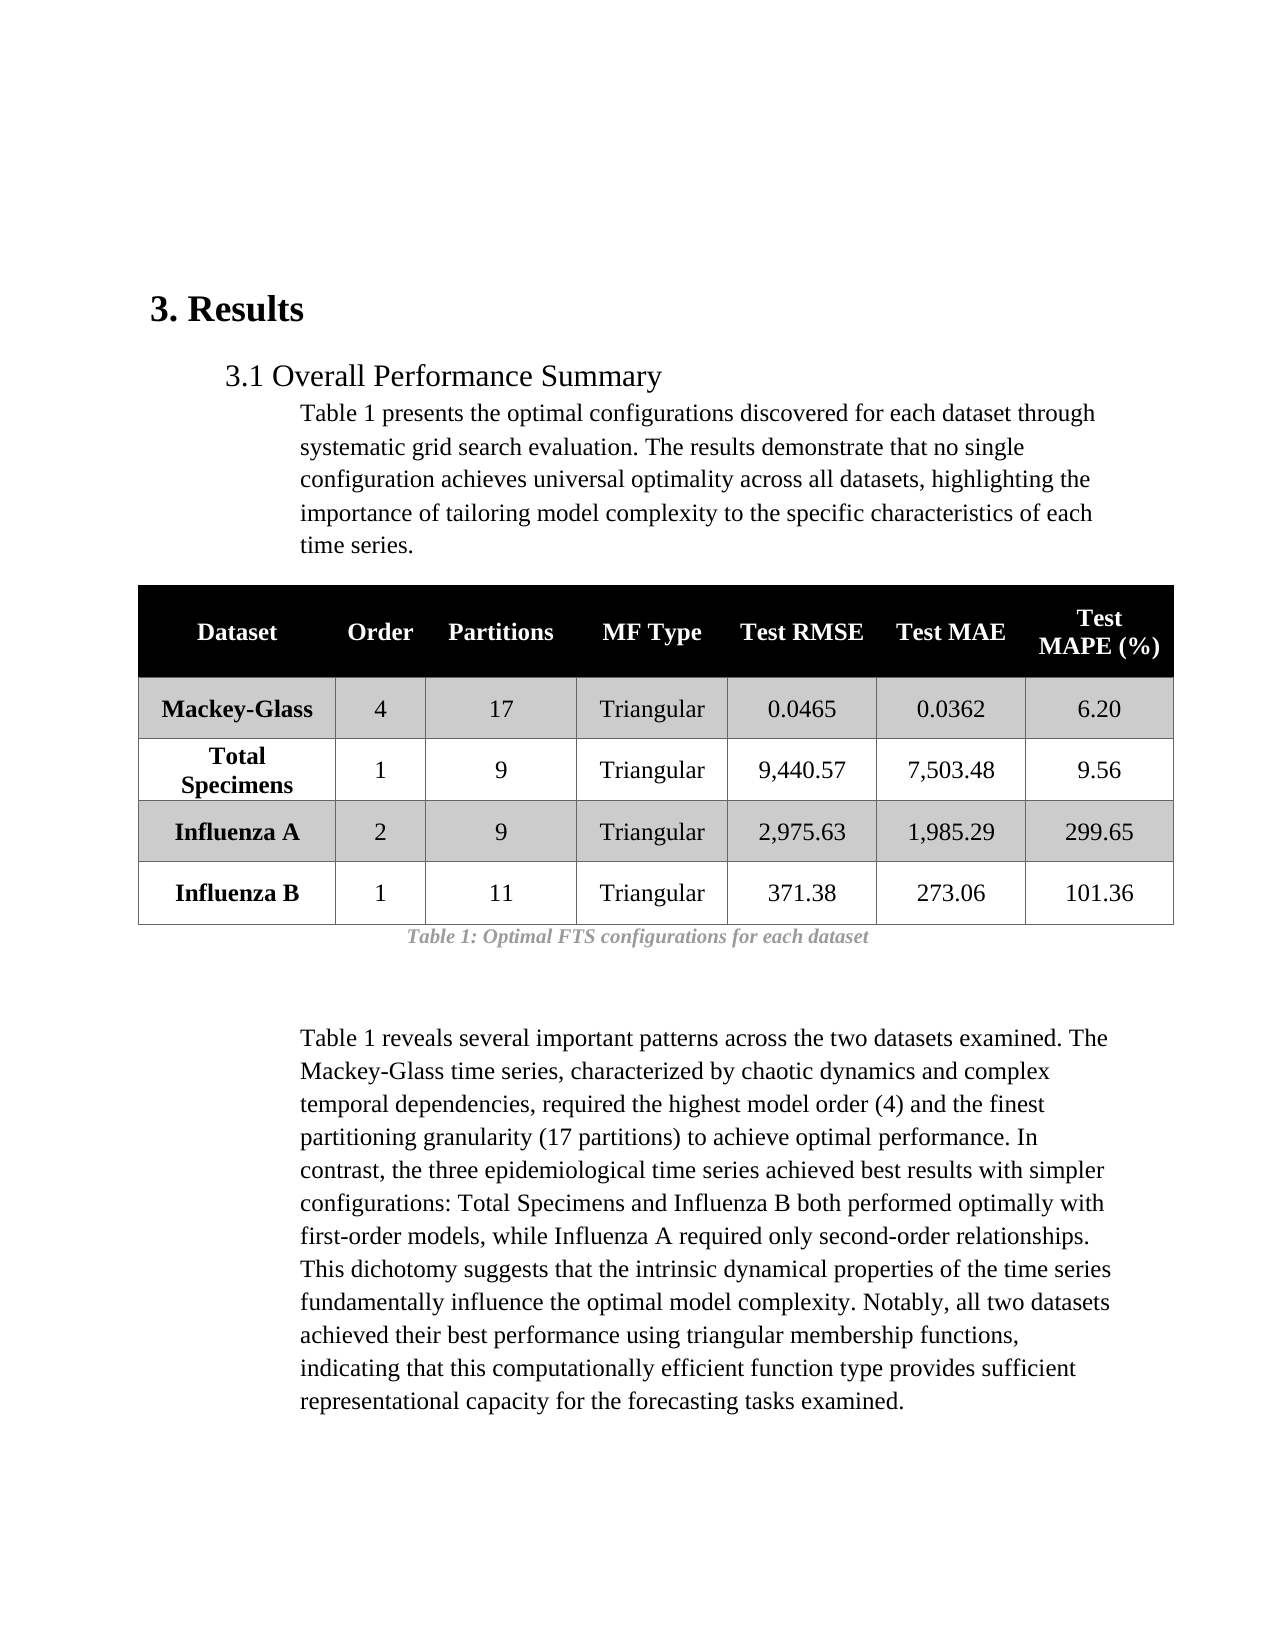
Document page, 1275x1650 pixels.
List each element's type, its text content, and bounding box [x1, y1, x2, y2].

table_cell 0.0465 [728, 678, 876, 738]
table_cell 1 [336, 862, 425, 923]
table_header Test MAE [877, 586, 1025, 677]
table_cell Triangular [577, 862, 727, 923]
table_cell Influenza B [139, 862, 335, 923]
table_cell 9,440.57 [728, 739, 876, 800]
subtitle 3. Results [150, 287, 1125, 330]
table_cell Triangular [577, 739, 727, 800]
table_cell Triangular [577, 801, 727, 861]
table_cell 7,503.48 [877, 739, 1025, 800]
table_cell 273.06 [877, 862, 1025, 923]
table_header Dataset [139, 586, 335, 677]
text Table 1 reveals several important patterns across the two datasets examined. The Mackey-Glass time series, characterized by chaotic dynamics and complex temporal dependencies, required the highest model order (4) and the finest partitioning granularity (17 partitions) to achieve optimal performance. In contrast, the three epidemiological time series achieved best results with simpler configurations: Total Specimens and Influenza B both performed optimally with first-order models, while Influenza A required only second-order relationships. This dichotomy suggests that the intrinsic dynamical properties of the time series fundamentally influence the optimal model complexity. Notably, all two datasets achieved their best performance using triangular membership functions, indicating that this computationally efficient function type provides sufficient representational capacity for the forecasting tasks examined. [300, 1023, 1125, 1415]
table_header Test MAPE (%) [1026, 586, 1173, 677]
table_cell Triangular [577, 678, 727, 738]
text Table 1 presents the optimal configurations discovered for each dataset through systematic grid search evaluation. The results demonstrate that no single configuration achieves universal optimality across all datasets, highlighting the importance of tailoring model complexity to the specific characteristics of each time series. [300, 398, 1125, 559]
table_cell Total Specimens [139, 739, 335, 800]
table_header Test RMSE [728, 586, 876, 677]
table_cell 9 [426, 801, 576, 861]
table_header MF Type [577, 586, 727, 677]
table_cell 1,985.29 [877, 801, 1025, 861]
table_cell Mackey-Glass [139, 678, 335, 738]
text Table 1: Optimal FTS configurations for each dataset [150, 925, 1125, 948]
table_cell 1 [336, 739, 425, 800]
table_header Partitions [426, 586, 576, 677]
table_cell 0.0362 [877, 678, 1025, 738]
table_cell 101.36 [1026, 862, 1173, 923]
table_cell 17 [426, 678, 576, 738]
table_cell 2,975.63 [728, 801, 876, 861]
table_cell 6.20 [1026, 678, 1173, 738]
table_cell 299.65 [1026, 801, 1173, 861]
table_cell 4 [336, 678, 425, 738]
table_cell 2 [336, 801, 425, 861]
table_cell Influenza A [139, 801, 335, 861]
subtitle 3.1 Overall Performance Summary [225, 357, 1125, 393]
table_header Order [336, 586, 425, 677]
table_cell 371.38 [728, 862, 876, 923]
table_cell 11 [426, 862, 576, 923]
table_cell 9 [426, 739, 576, 800]
table_cell 9.56 [1026, 739, 1173, 800]
